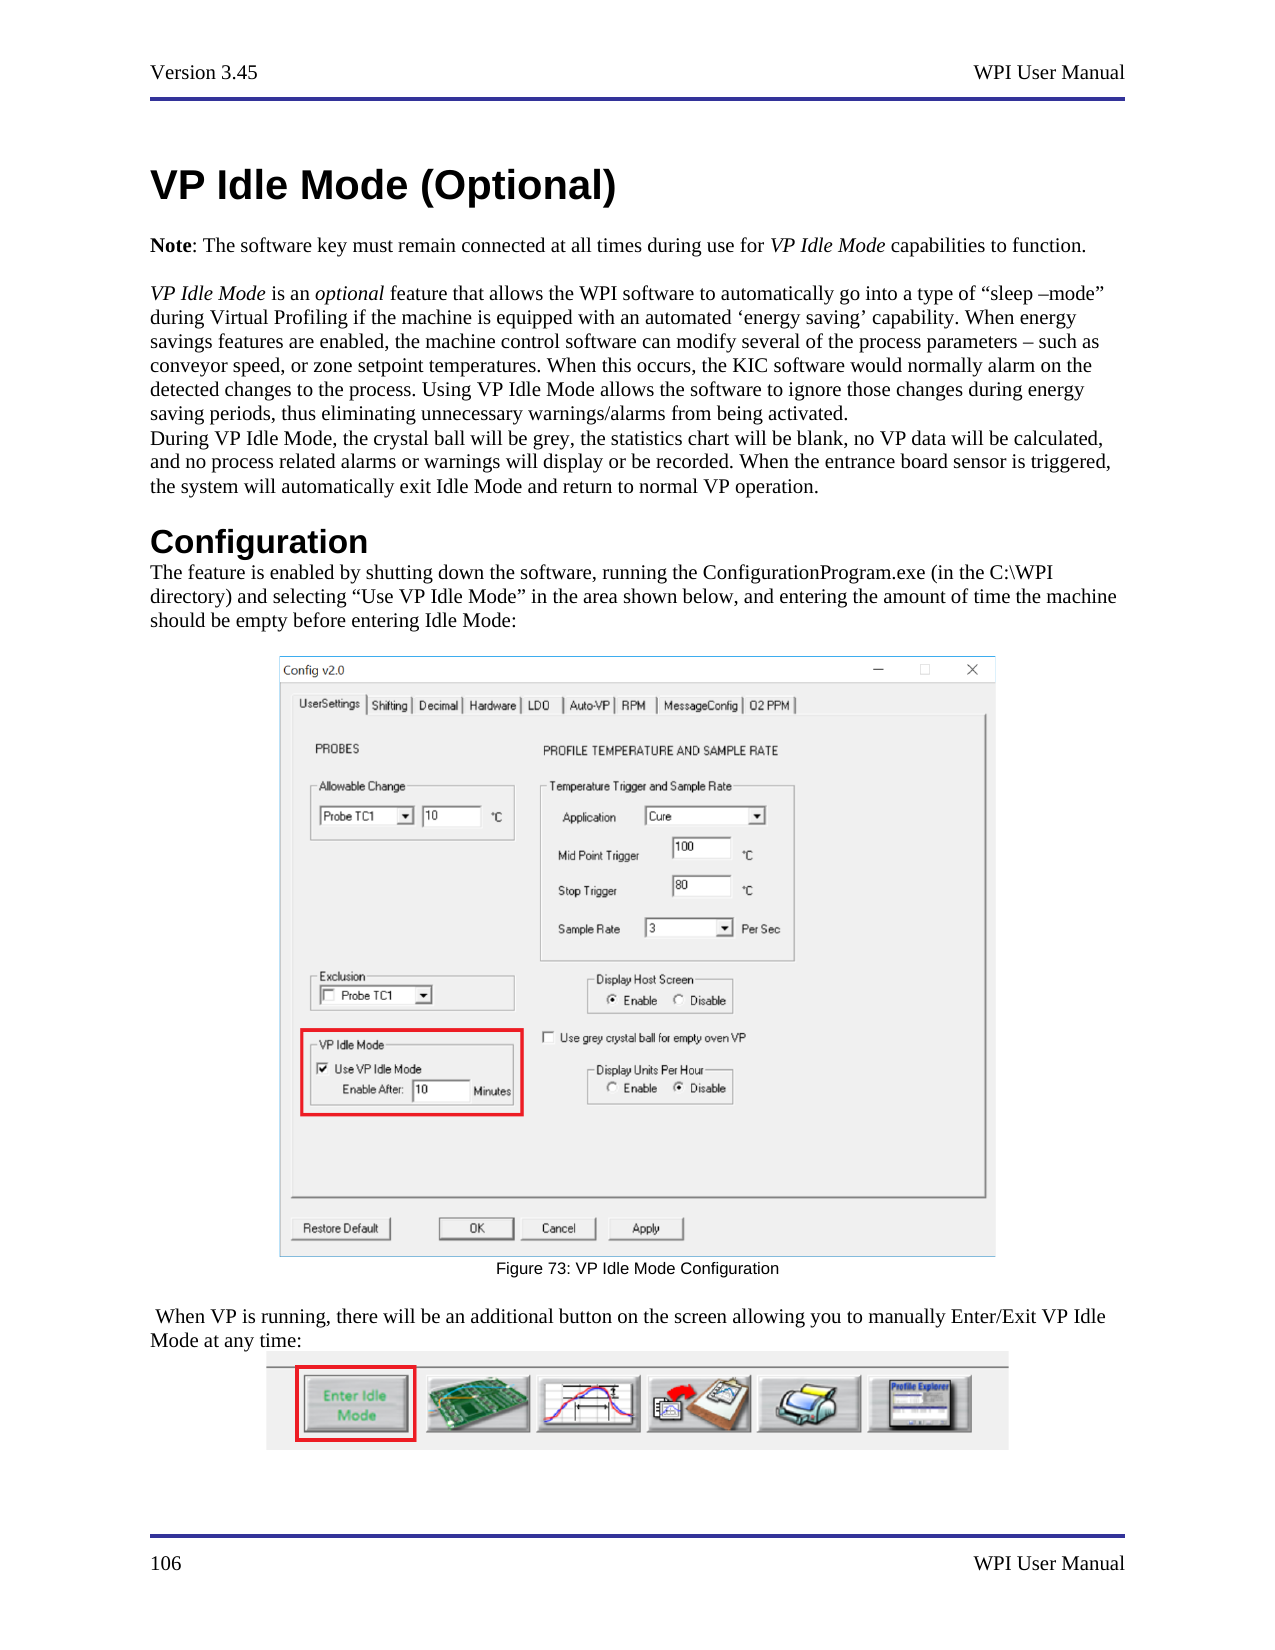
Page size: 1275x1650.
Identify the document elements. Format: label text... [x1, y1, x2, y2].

subtitle Configuration [150, 522, 1125, 560]
text VP Idle Mode is an optional feature that allows the WPI software to automatically go into a type of “sleep –mode” during Virtual Profiling if the machine is equipped with an automated ‘energy saving’ capability. When energy savings features are enabled, the machine control software can modify several of the process parameters – such as conveyor speed, or zone setpoint temperatures. When this occurs, the KIC software would normally alarm on the detected changes to the process. Using VP Idle Mode allows the software to ignore those changes during energy saving periods, thus eliminating unnecessary warnings/alarms from being activated. [150, 281, 1125, 425]
text The feature is enabled by shutting down the software, running the ConfigurationProgram.exe (in the C:\WPI directory) and selecting “Use VP Idle Mode” in the area shown below, and entering the amount of time the machine should be empty before entering Idle Mode: [150, 560, 1125, 632]
picture [266, 1351, 1009, 1450]
text Note: The software key must remain connected at all times during use for VP Idle Mode capabilities to function. [150, 233, 1125, 257]
text During VP Idle Mode, the crystal ball will be grey, the statistics chart will be blank, no VP data will be calculated, and no process related alarms or warnings will display or be recorded. When the entrance board sensor is triggered, the system will automatically exit Idle Mode and return to normal VP operation. [150, 425, 1125, 498]
subtitle VP Idle Mode (Optional) [150, 160, 1125, 208]
text When VP is running, there will be an additional button on the screen allowing you to manually Enter/Exit VP Idle Mode at any time: [150, 1304, 1125, 1352]
text Figure : VP Idle Mode Configuration [150, 1258, 1125, 1278]
picture [279, 656, 996, 1257]
